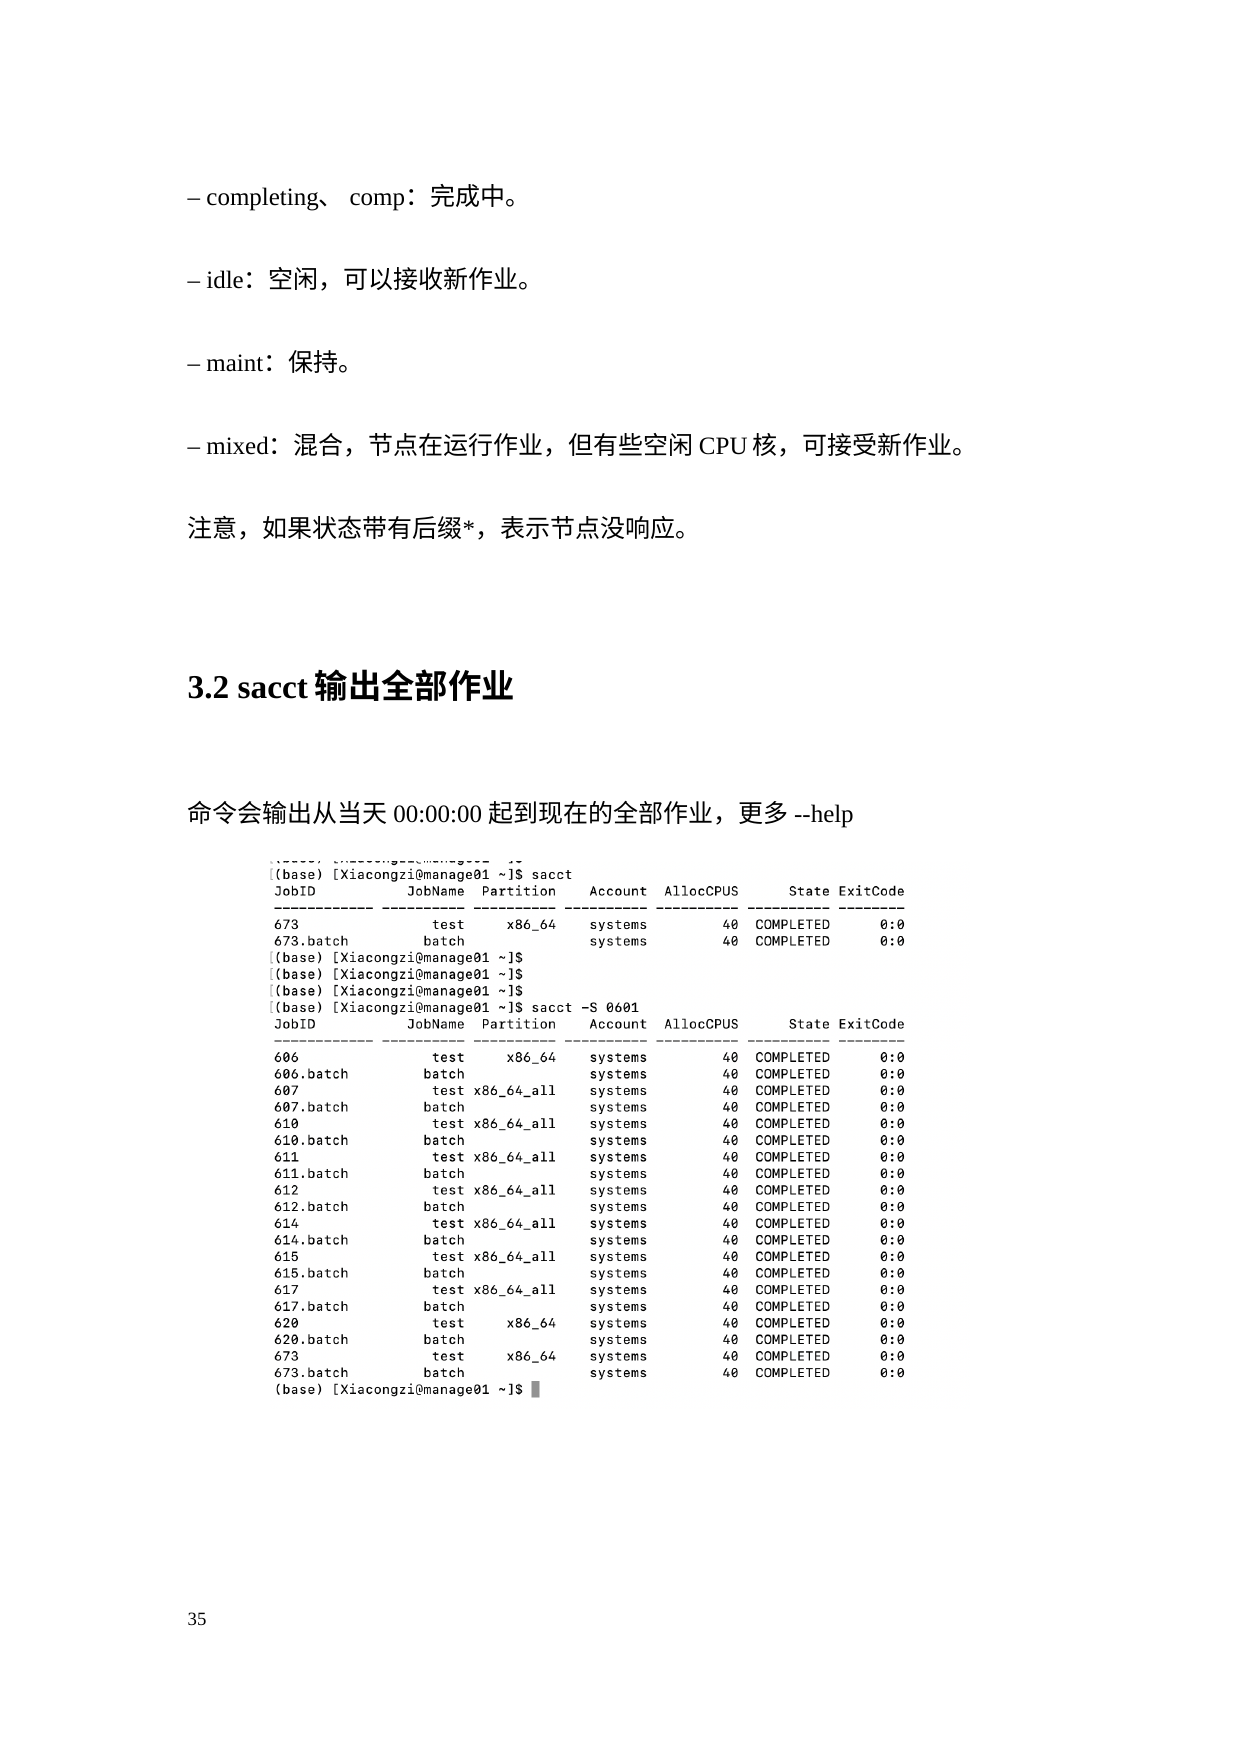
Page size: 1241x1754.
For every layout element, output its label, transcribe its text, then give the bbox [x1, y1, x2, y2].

text 命令会输出从当天 00:00:00 起到现在的全部作业，更多 --help [187, 779, 1053, 844]
picture [269, 861, 971, 1409]
text – idle：空闲，可以接收新作业。 [187, 245, 1053, 310]
subtitle 3.2 sacct输出全部作业 [187, 652, 1053, 717]
text – mixed：混合，节点在运行作业，但有些空闲CPU核，可接受新作业。 [187, 411, 1053, 476]
text – completing、 comp：完成中。 [187, 162, 1053, 227]
text – maint：保持。 [187, 328, 1053, 393]
text 注意，如果状态带有后缀*，表示节点没响应。 [187, 494, 1053, 559]
